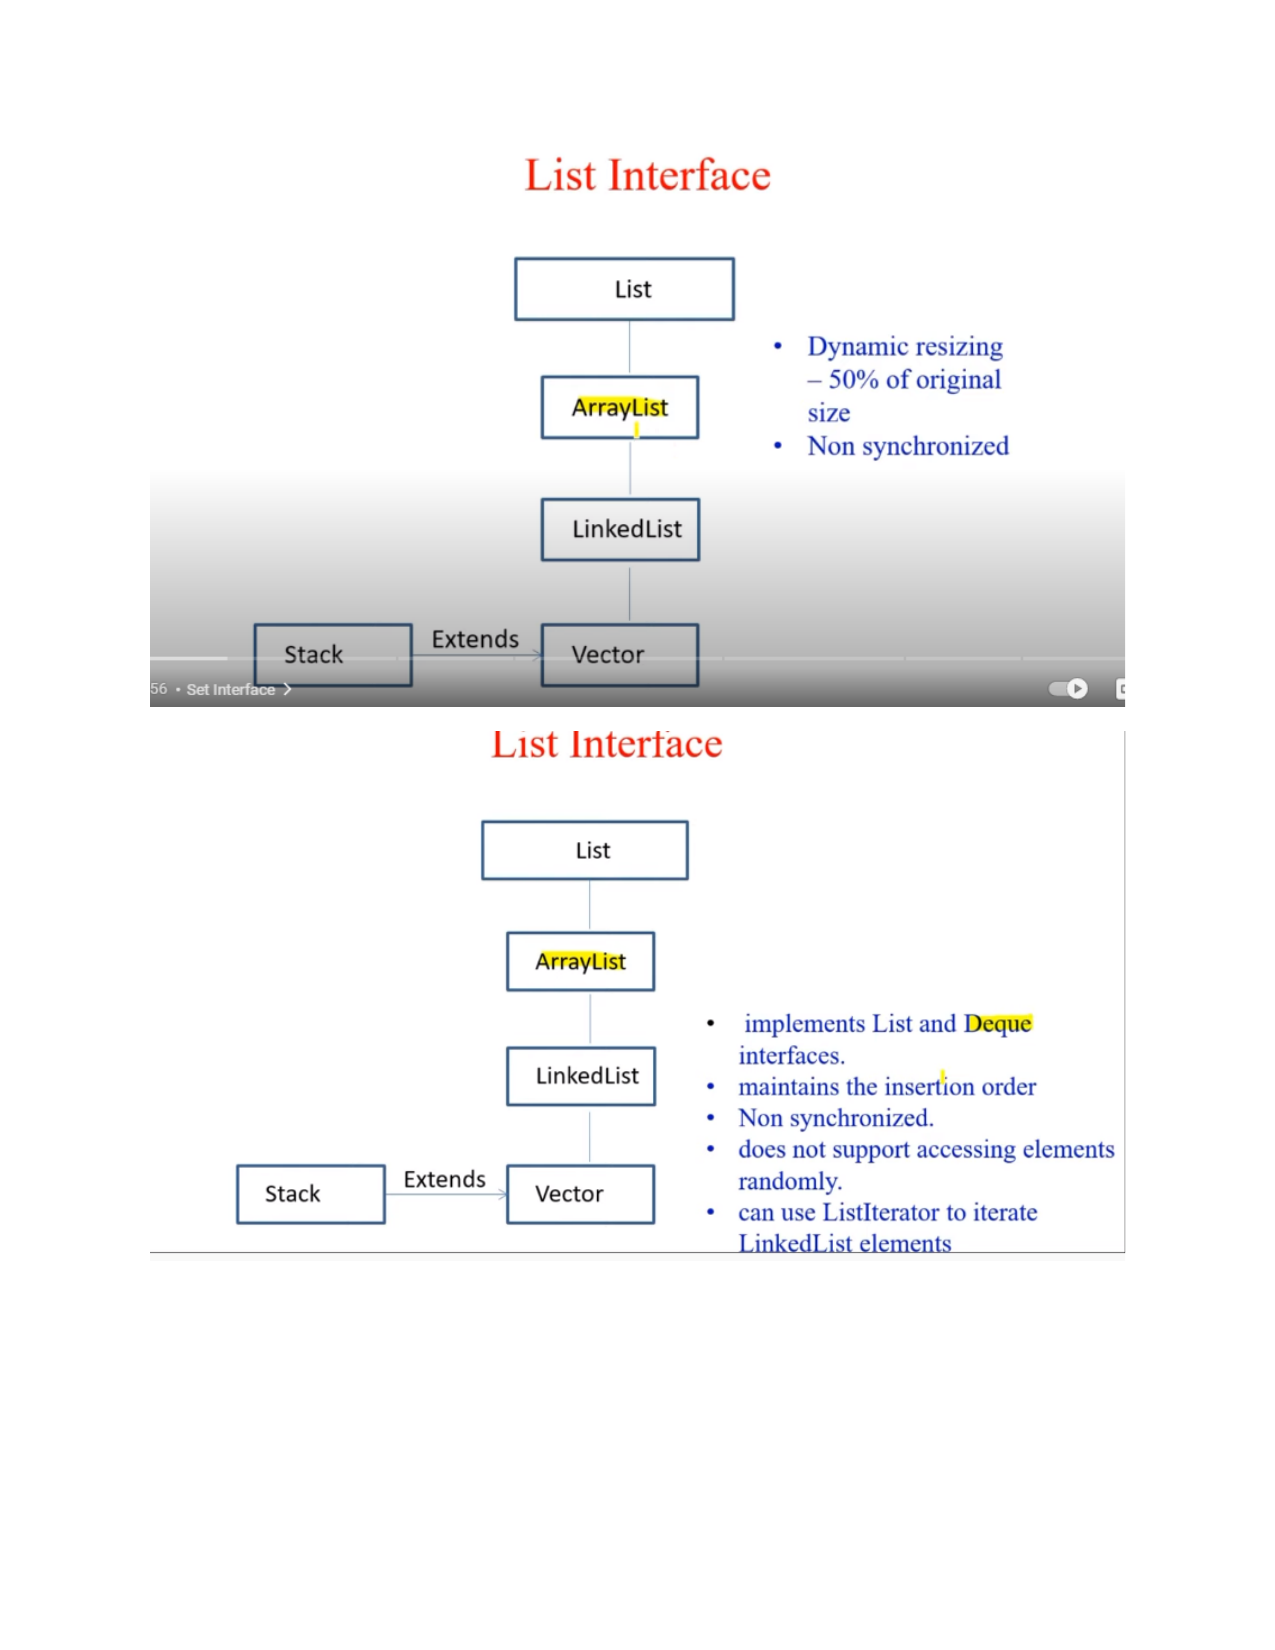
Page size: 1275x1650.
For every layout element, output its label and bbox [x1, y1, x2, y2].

picture [150, 731, 1125, 1261]
picture [150, 150, 1125, 707]
